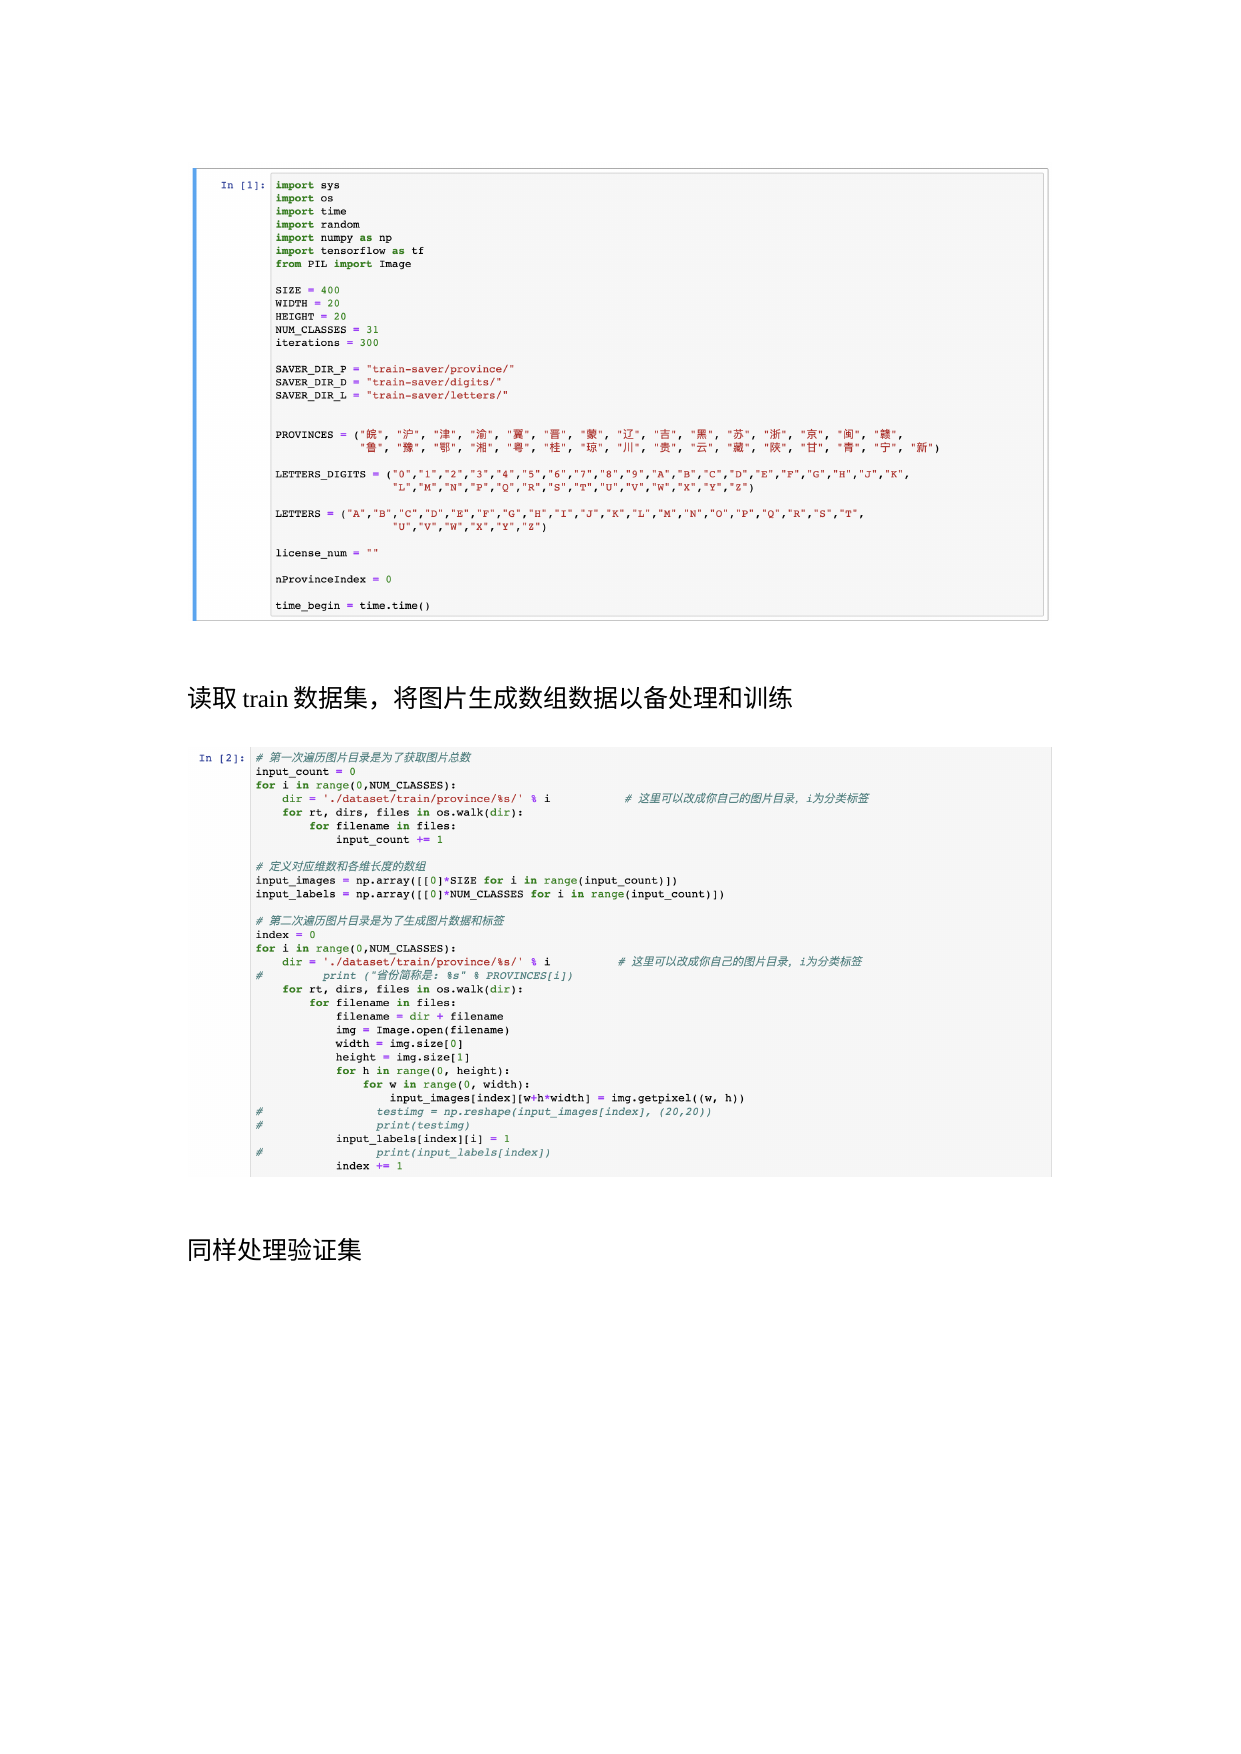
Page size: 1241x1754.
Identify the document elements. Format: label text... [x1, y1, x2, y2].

text 读取train数据集，将图片生成数组数据以备处理和训练 [187, 664, 1053, 729]
text 同样处理验证集 [187, 1216, 1053, 1281]
picture [187, 747, 1053, 1177]
picture [187, 162, 1053, 621]
